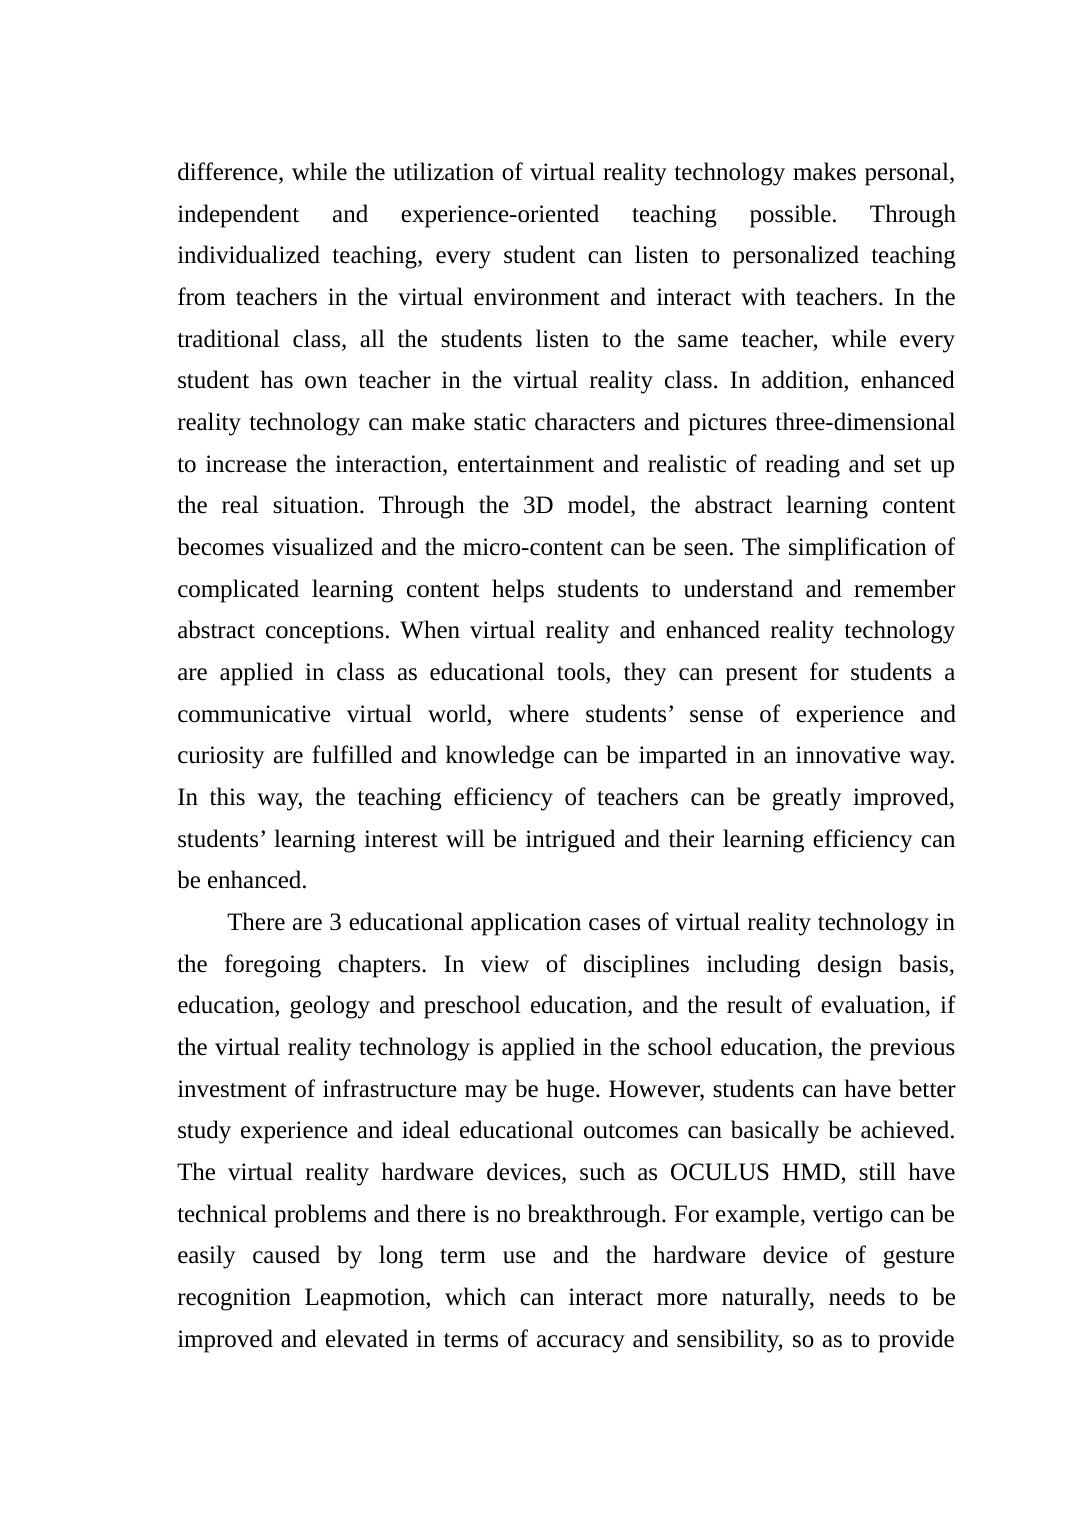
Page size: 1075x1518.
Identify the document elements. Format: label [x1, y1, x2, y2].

text [177, 147, 956, 897]
text [177, 897, 956, 1355]
